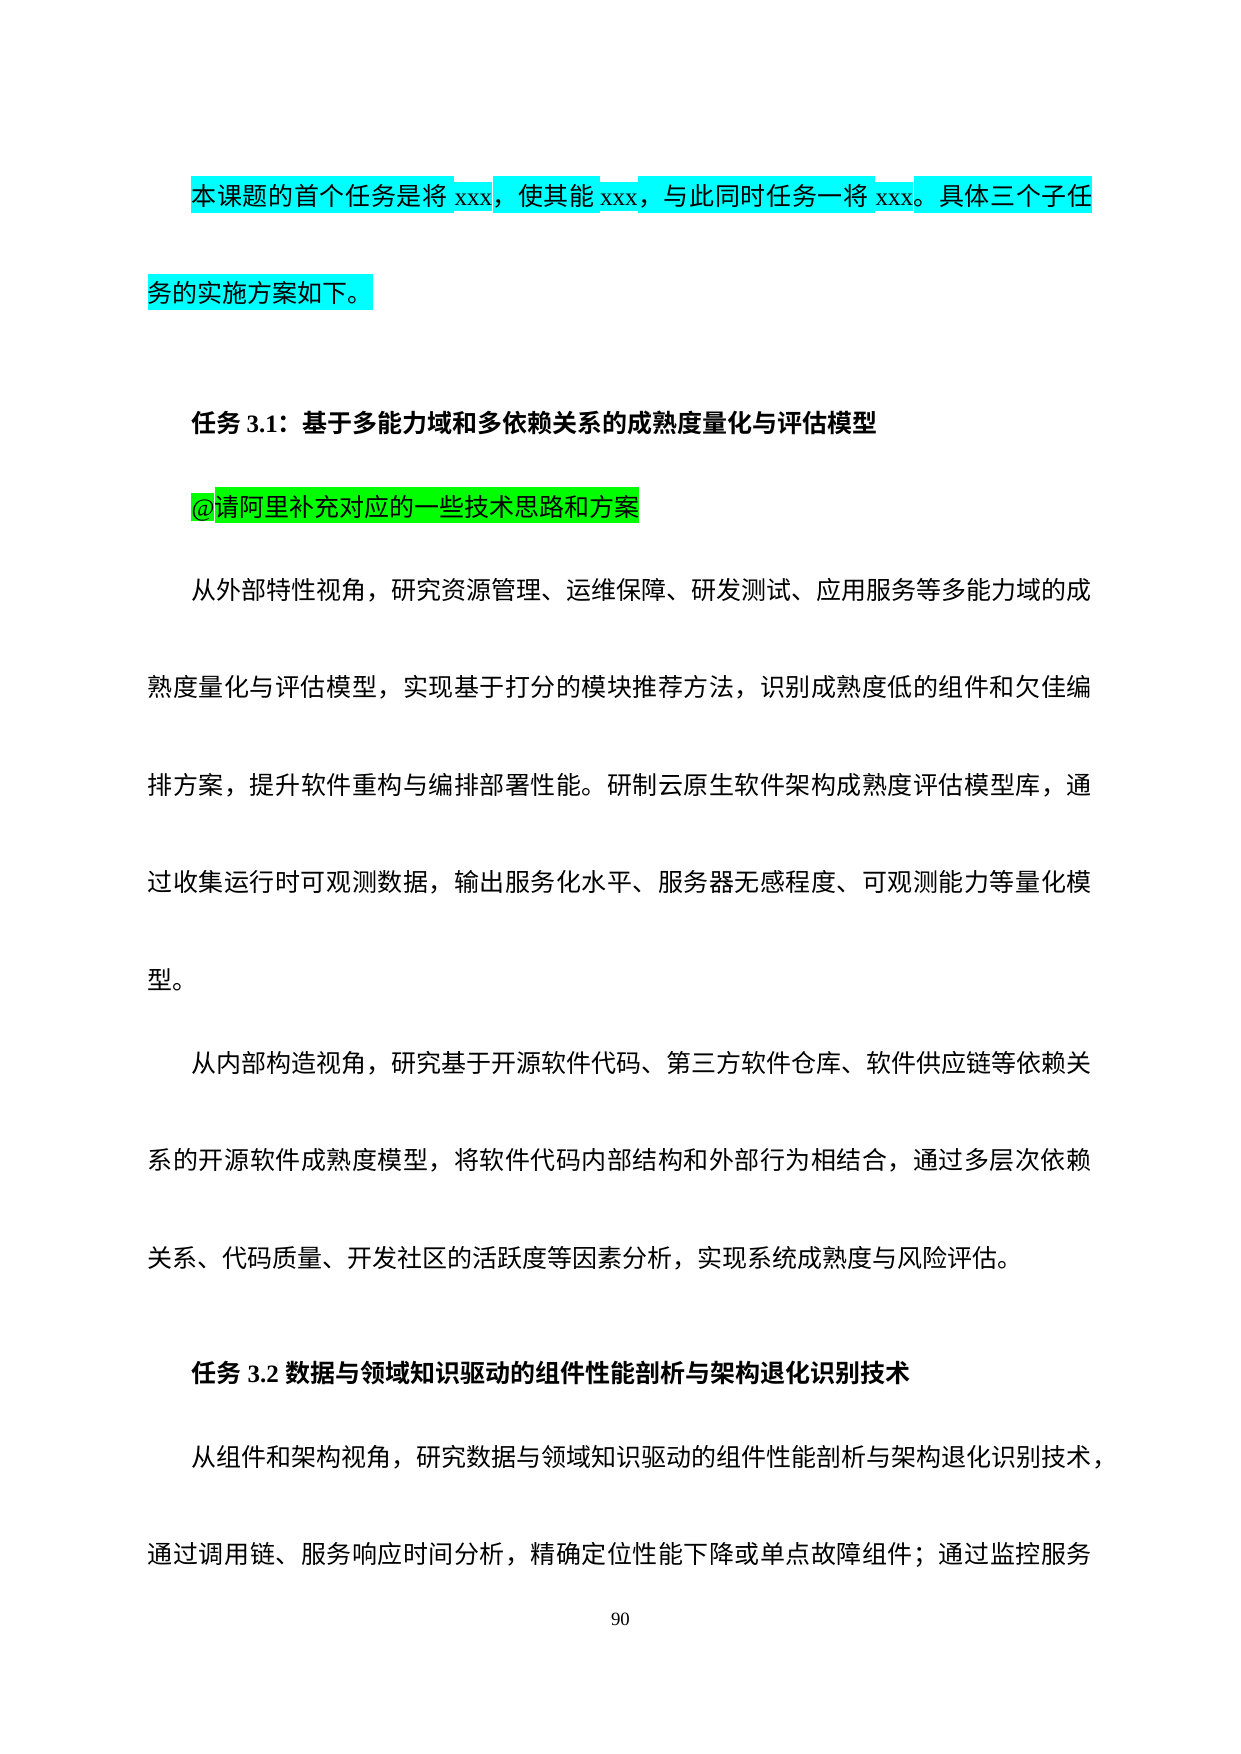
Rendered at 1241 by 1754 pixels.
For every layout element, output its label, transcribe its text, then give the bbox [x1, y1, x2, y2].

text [148, 1423, 1092, 1585]
text 任务3.1：基于多能力域和多依赖关系的成熟度量化与评估模型 [148, 389, 1092, 454]
text @请阿里补充对应的一些技术思路和方案 [148, 473, 1092, 538]
text 本课题的首个任务是将 xxx，使其能xxx，与此同时任务一将 xxx。具体三个子任务的实施方案如下。 [148, 162, 1092, 324]
text 任务 3.2 数据与领域知识驱动的组件性能剖析与架构退化识别技术 [148, 1339, 1092, 1404]
text 从内部构造视角，研究基于开源软件代码、第三方软件仓库、软件供应链等依赖关系的开源软件成熟度模型，将软件代码内部结构和外部行为相结合，通过多层次依赖关系、代码质量、开发社区的活跃度等因素分析，实现系统成熟度与风险评估。 [148, 1029, 1092, 1289]
text 从外部特性视角，研究资源管理、运维保障、研发测试、应用服务等多能力域的成熟度量化与评估模型，实现基于打分的模块推荐方法，识别成熟度低的组件和欠佳编排方案，提升软件重构与编排部署性能。研制云原生软件架构成熟度评估模型库，通过收集运行时可观测数据，输出服务化水平、服务器无感程度、可观测能力等量化模型。 [148, 556, 1092, 1011]
